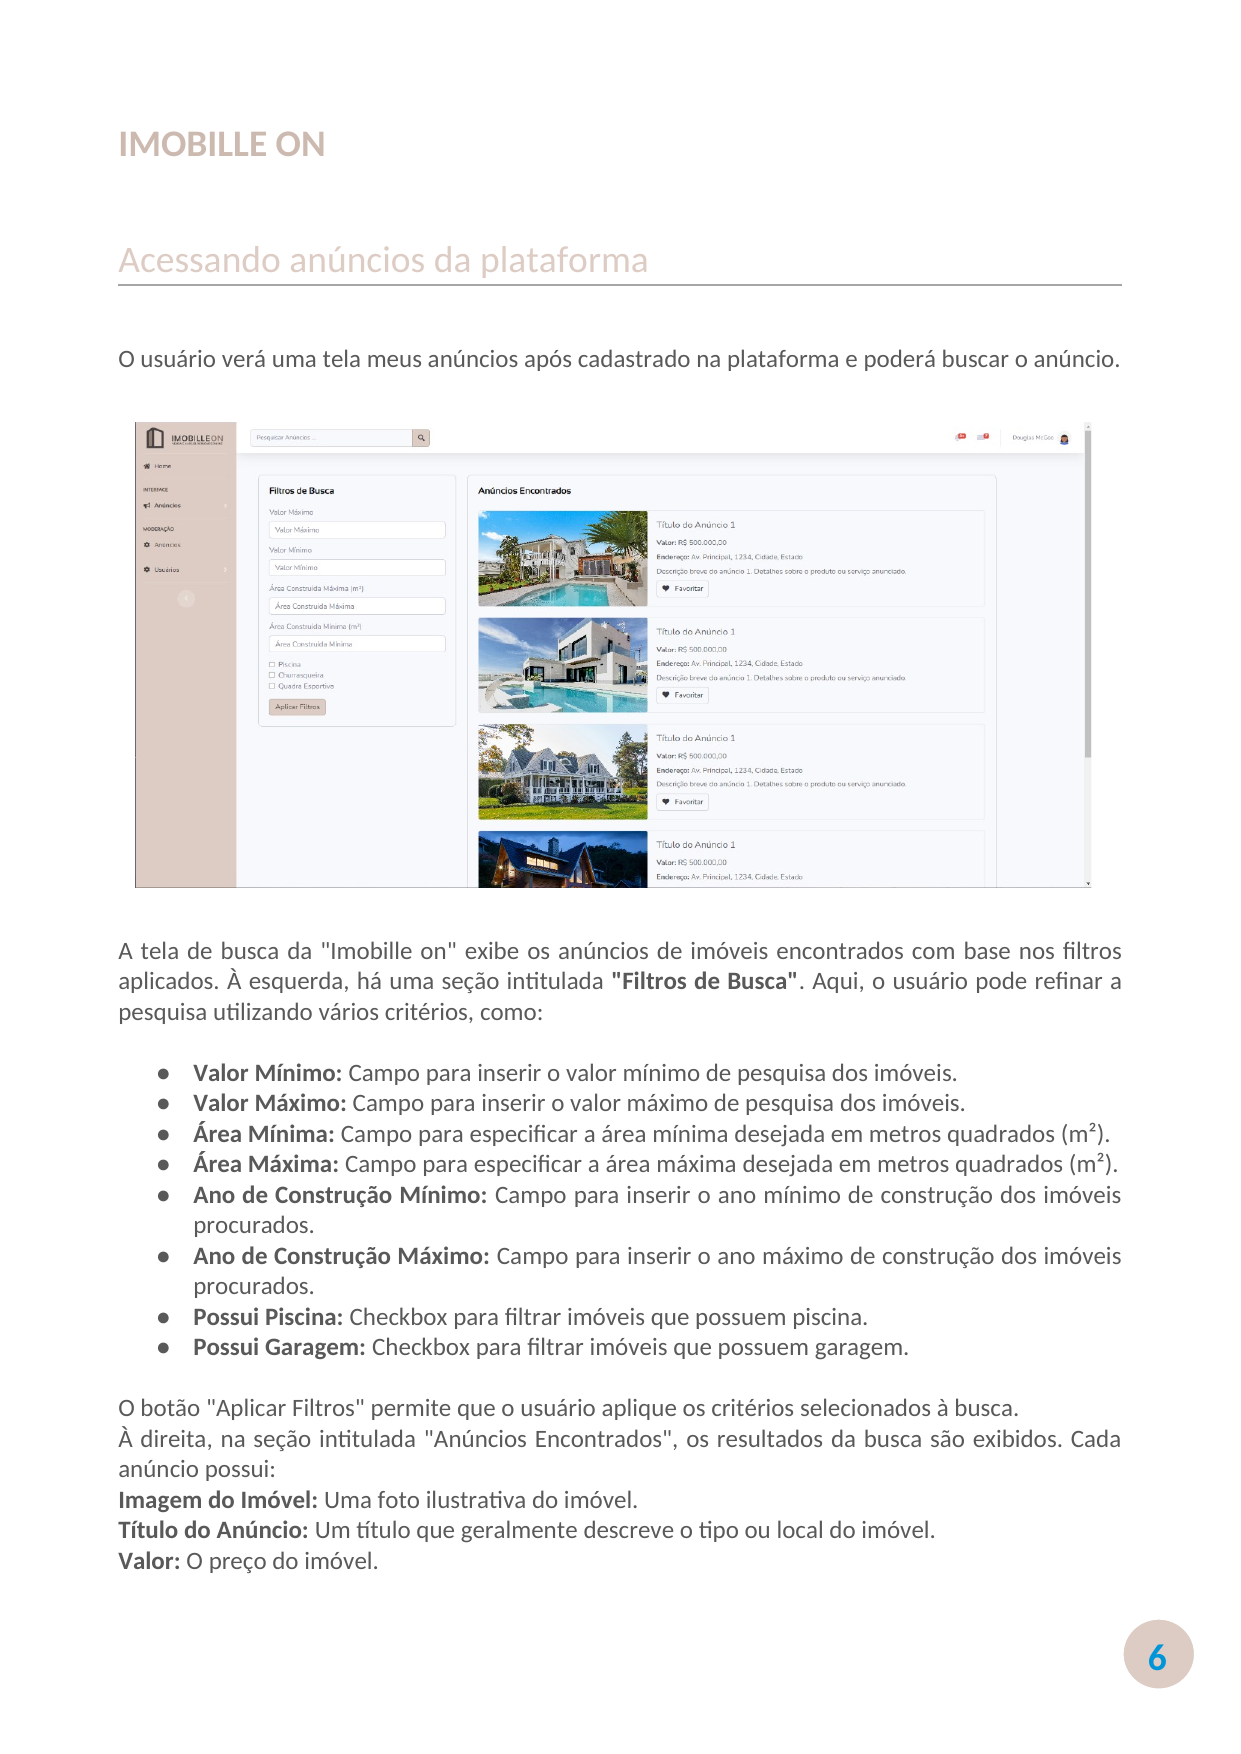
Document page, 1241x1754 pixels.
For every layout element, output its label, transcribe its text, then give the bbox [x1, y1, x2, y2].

list Possui Piscina: Checkbox para filtrar imóveis que possuem piscina. [156, 1301, 1122, 1332]
list Valor Máximo: Campo para inserir o valor máximo de pesquisa dos imóveis. [156, 1087, 1122, 1118]
list Valor Mínimo: Campo para inserir o valor mínimo de pesquisa dos imóveis. [156, 1057, 1122, 1087]
text O botão "Aplicar Filtros" permite que o usuário aplique os critérios selecionados à busca. [118, 1393, 1122, 1423]
subtitle Acessando anúncios da plataforma [118, 236, 1122, 284]
list Área Mínima: Campo para especificar a área mínima desejada em metros quadrados (m²). [156, 1118, 1122, 1148]
picture [135, 422, 1092, 888]
text À direita, na seção intitulada "Anúncios Encontrados", os resultados da busca são exibidos. Cada anúncio possui: [118, 1423, 1122, 1484]
text Valor: O preço do imóvel. [118, 1545, 1122, 1576]
list Possui Garagem: Checkbox para filtrar imóveis que possuem garagem. [156, 1332, 1122, 1362]
text O usuário verá uma tela meus anúncios após cadastrado na plataforma e poderá buscar o anúncio. [118, 343, 1122, 374]
text Imagem do Imóvel: Uma foto ilustrativa do imóvel. [118, 1484, 1122, 1515]
text A tela de busca da "Imobille on" exibe os anúncios de imóveis encontrados com base nos filtros aplicados. À esquerda, há uma seção intitulada "Filtros de Busca". Aqui, o usuário pode refinar a pesquisa utilizando vários critérios, como: [118, 935, 1122, 1026]
text Título do Anúncio: Um título que geralmente descreve o tipo ou local do imóvel. [118, 1515, 1122, 1545]
list Ano de Construção Máximo: Campo para inserir o ano máximo de construção dos imóveis procurados. [156, 1240, 1122, 1301]
list Área Máxima: Campo para especificar a área máxima desejada em metros quadrados (m²). [156, 1148, 1122, 1179]
list Ano de Construção Mínimo: Campo para inserir o ano mínimo de construção dos imóveis procurados. [156, 1179, 1122, 1240]
